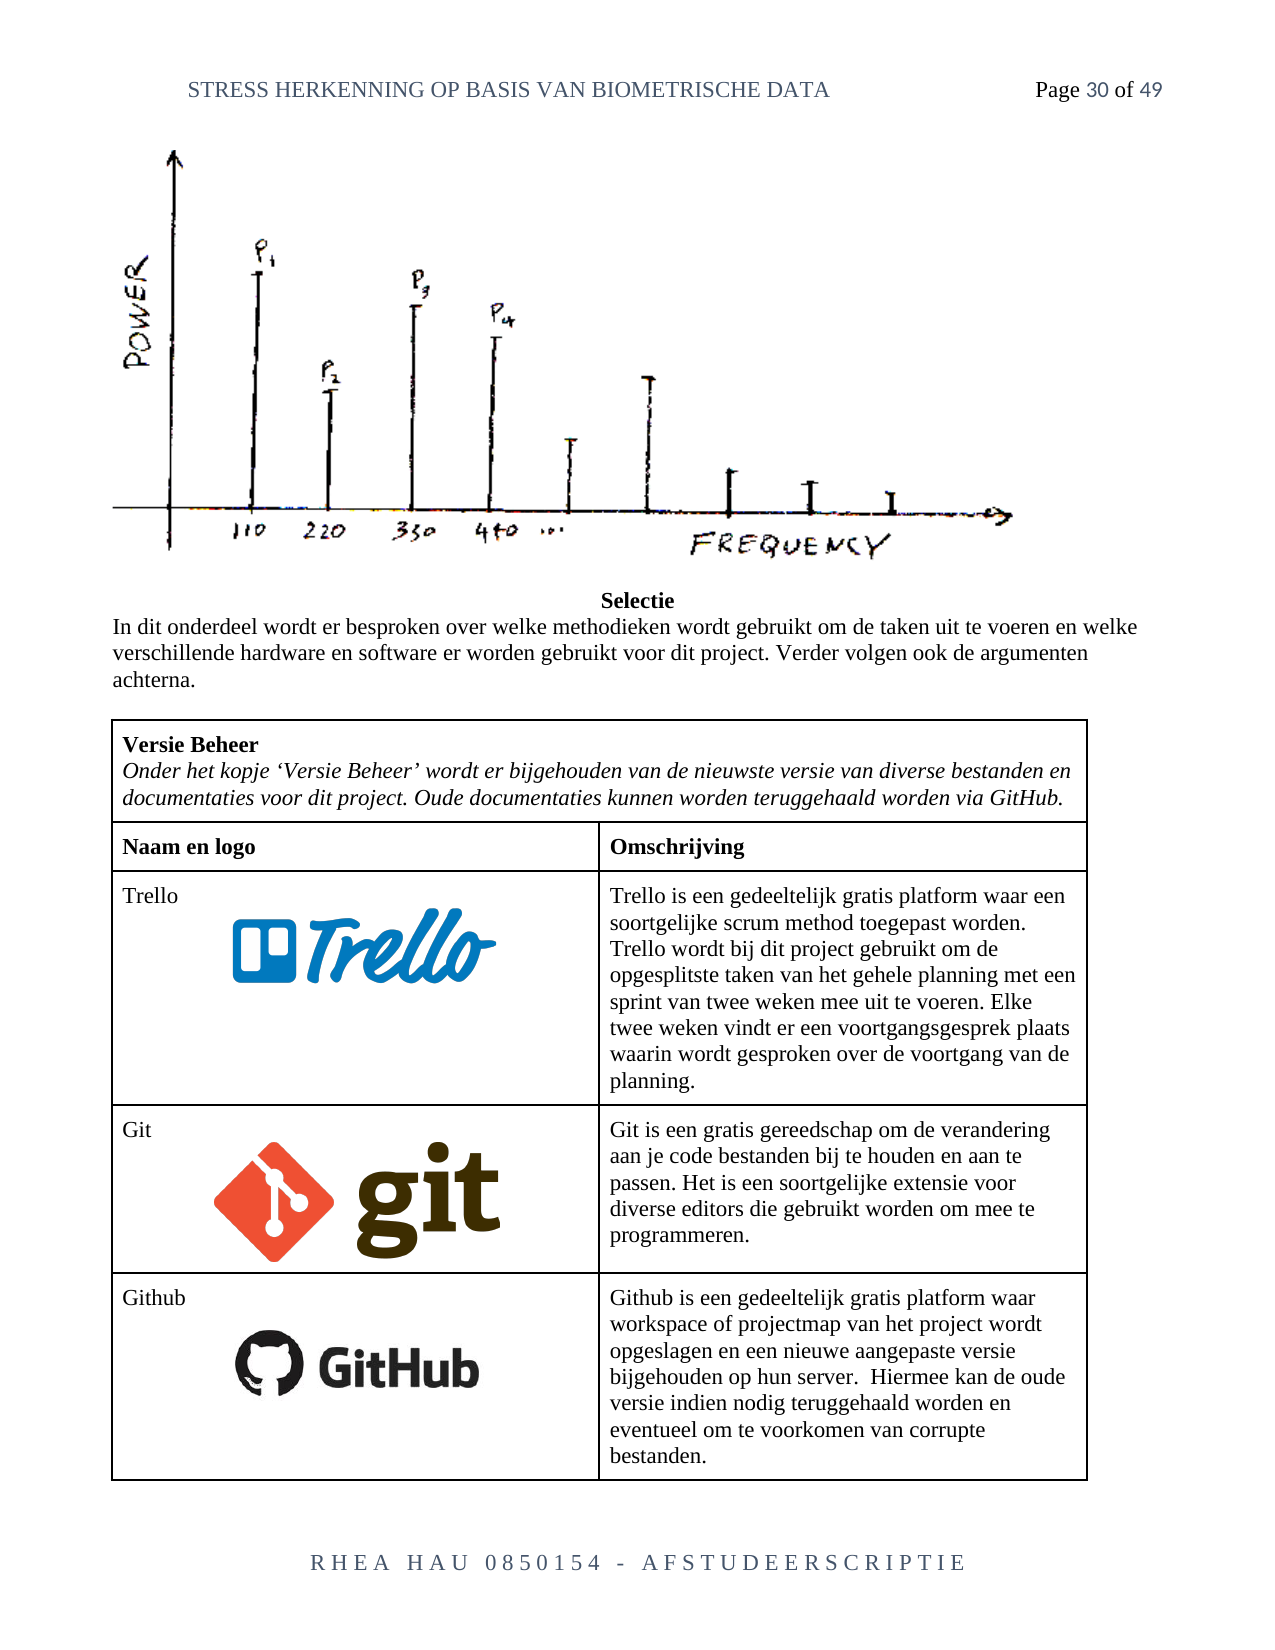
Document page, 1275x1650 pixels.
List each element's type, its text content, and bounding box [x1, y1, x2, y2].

table_header Versie Beheer Onder het kopje ‘Versie Beheer’ wordt er bijgehouden van de nieuwste versie van diverse bestanden en documentaties voor dit project. Oude documentaties kunnen worden teruggehaald worden via GitHub. [113, 721, 1086, 821]
picture [112, 150, 1013, 561]
table_cell Trello is een gedeeltelijk gratis platform waar een soortgelijke scrum method toegepast worden. Trello wordt bij dit project gebruikt om de opgesplitste taken van het gehele planning met een sprint van twee weken mee uit te voeren. Elke twee weken vindt er een voortgangsgesprek plaats waarin wordt gesproken over de voortgang van de planning. [600, 872, 1086, 1103]
picture [214, 1310, 500, 1419]
table_cell Naam en logo [113, 823, 598, 870]
table_cell Github is een gedeeltelijk gratis platform waar workspace of projectmap van het project wordt opgeslagen en een nieuwe aangepaste versie bijgehouden op hun server. Hiermee kan de oude versie indien nodig teruggehaald worden en eventueel om te voorkomen van corrupte bestanden. [600, 1274, 1086, 1479]
table_cell Omschrijving [600, 823, 1086, 870]
subtitle Selectie [112, 587, 1162, 613]
table_cell Git [113, 1106, 598, 1272]
table_cell Trello [113, 872, 598, 1103]
picture [214, 1142, 500, 1262]
table_cell Git is een gratis gereedschap om de verandering aan je code bestanden bij te houden en aan te passen. Het is een soortgelijke extensie voor diverse editors die gebruikt worden om mee te programmeren. [600, 1106, 1086, 1272]
table_cell Github [113, 1274, 598, 1479]
picture [217, 908, 497, 994]
text In dit onderdeel wordt er besproken over welke methodieken wordt gebruikt om de taken uit te voeren en welke verschillende hardware en software er worden gebruikt voor dit project. Verder volgen ook de argumenten achterna. [112, 613, 1162, 692]
